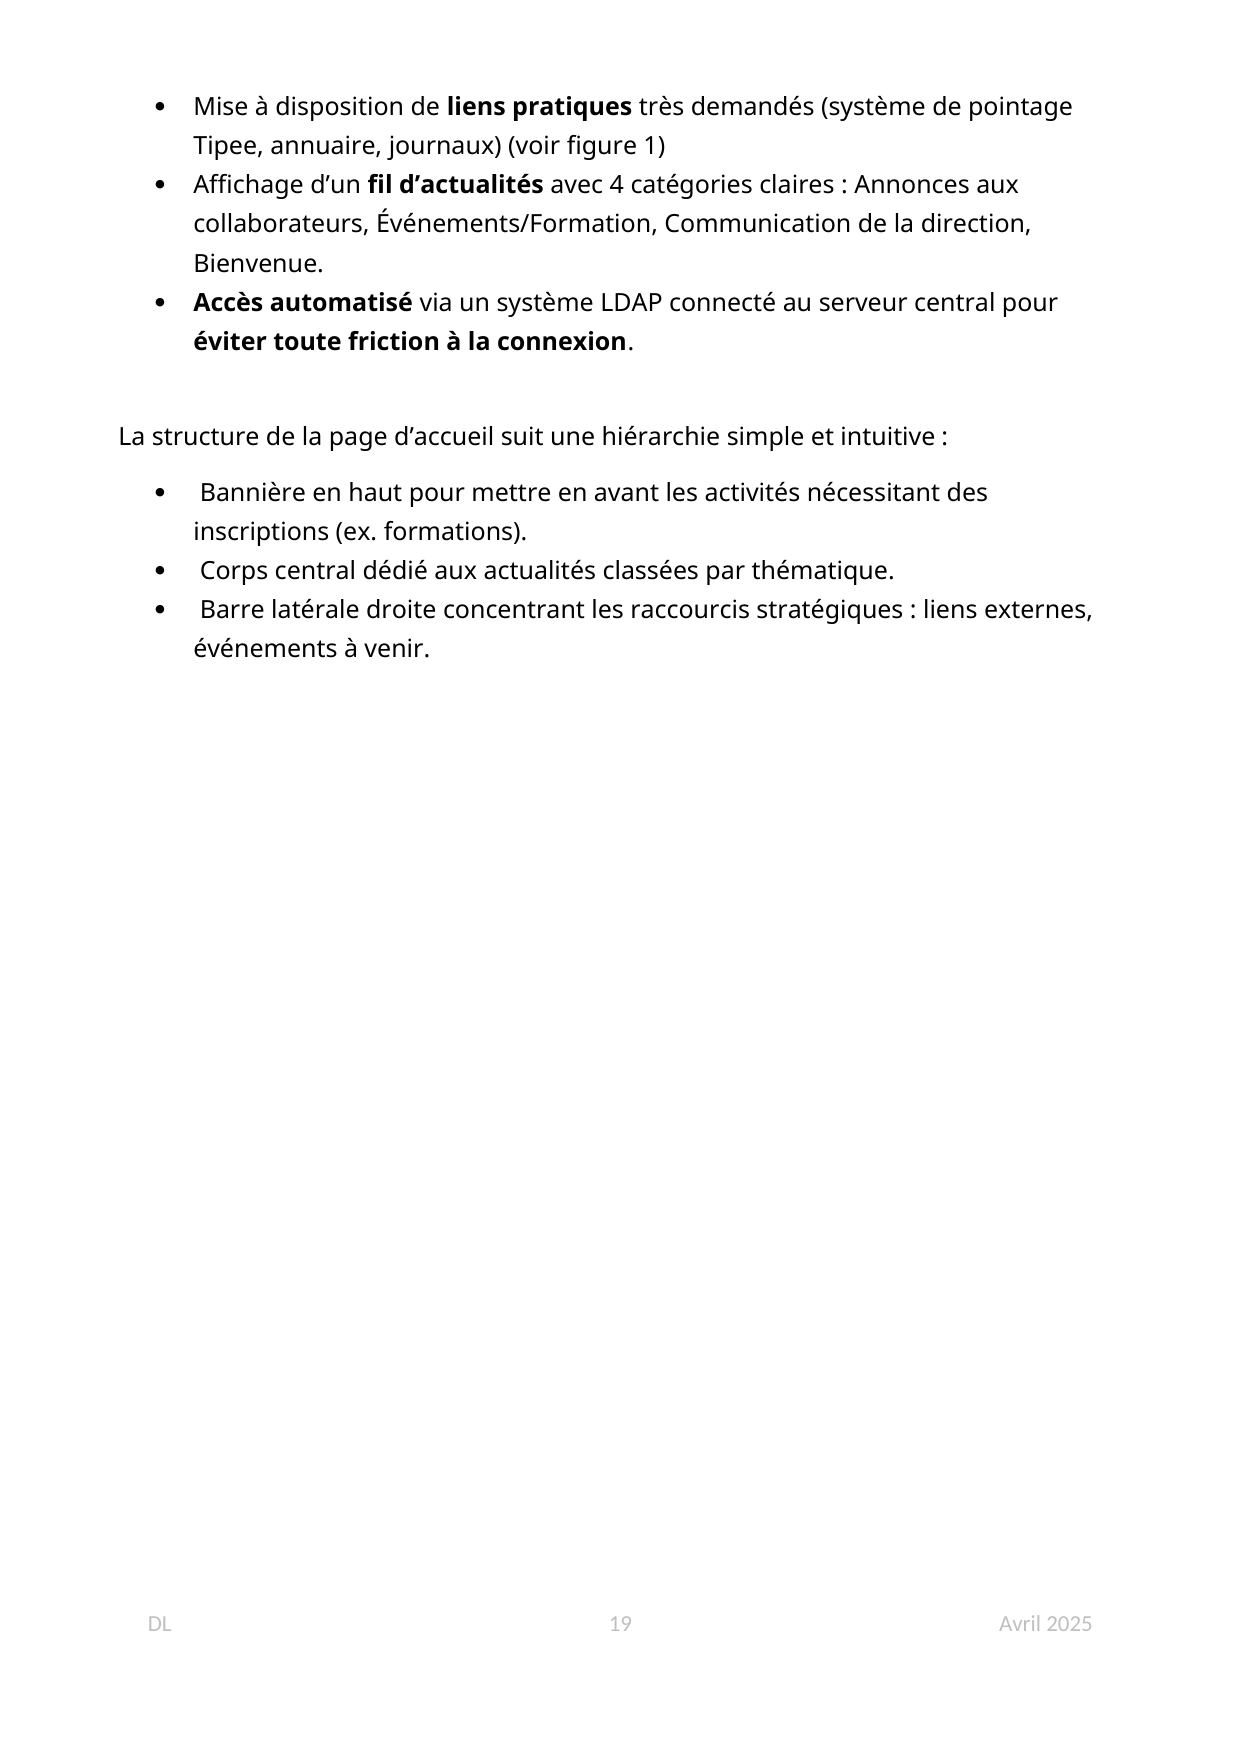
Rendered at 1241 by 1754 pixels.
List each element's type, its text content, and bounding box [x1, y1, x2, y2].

text Bannière en haut pour mettre en avant les activités nécessitant des inscriptions (ex. formations). [156, 474, 1122, 548]
text Mise à disposition de liens pratiques très demandés (système de pointage Tipee, annuaire, journaux) (voir figure 1) [156, 89, 1122, 162]
text Affichage d’un fil d’actualités avec 4 catégories claires : Annonces aux collaborateurs, Événements/Formation, Communication de la direction, Bienvenue. [156, 167, 1122, 279]
text Accès automatisé via un système LDAP connecté au serveur central pour éviter toute friction à la connexion. [156, 284, 1122, 358]
text La structure de la page d’accueil suit une hiérarchie simple et intuitive : [118, 419, 1122, 453]
text Barre latérale droite concentrant les raccourcis stratégiques : liens externes, événements à venir. [156, 592, 1122, 665]
text Corps central dédié aux actualités classées par thématique. [156, 553, 1122, 587]
